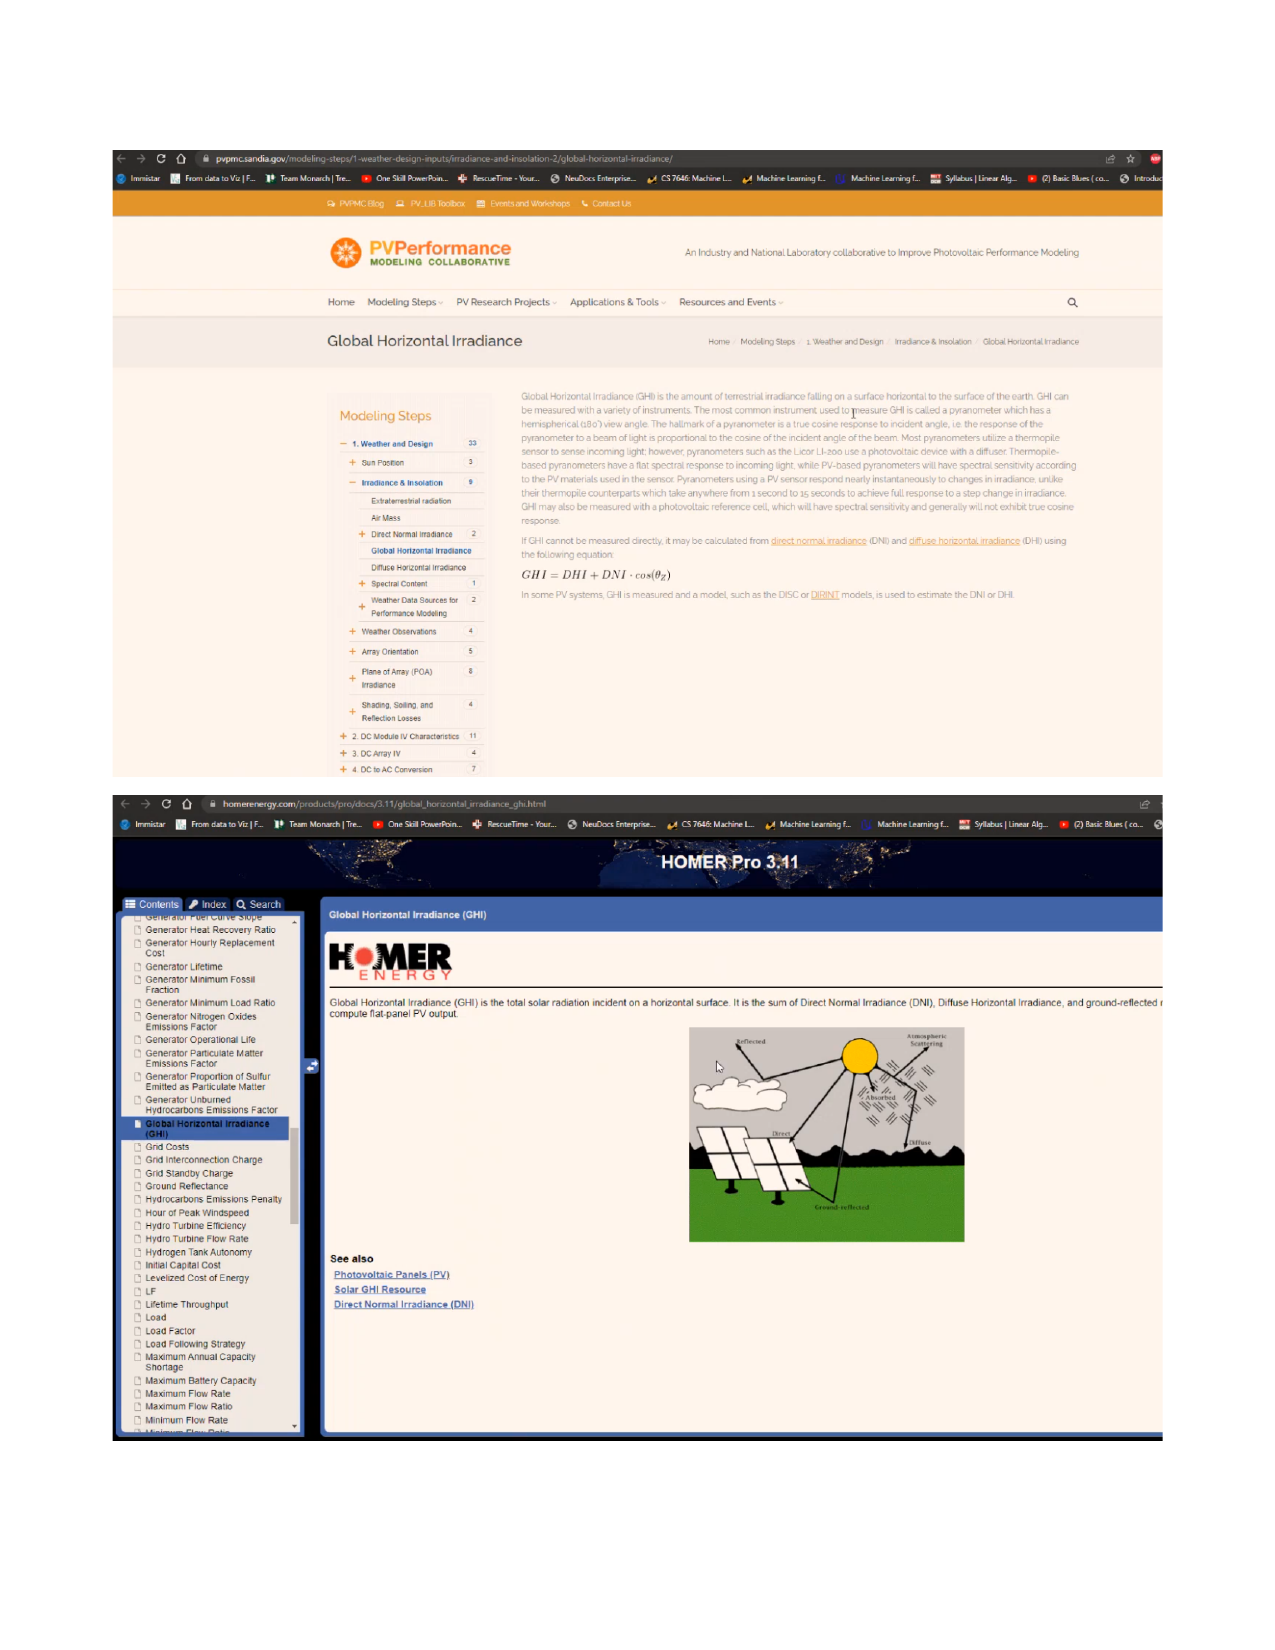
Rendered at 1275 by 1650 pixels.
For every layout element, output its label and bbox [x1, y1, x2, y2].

picture [112, 795, 1163, 1441]
picture [112, 150, 1163, 777]
